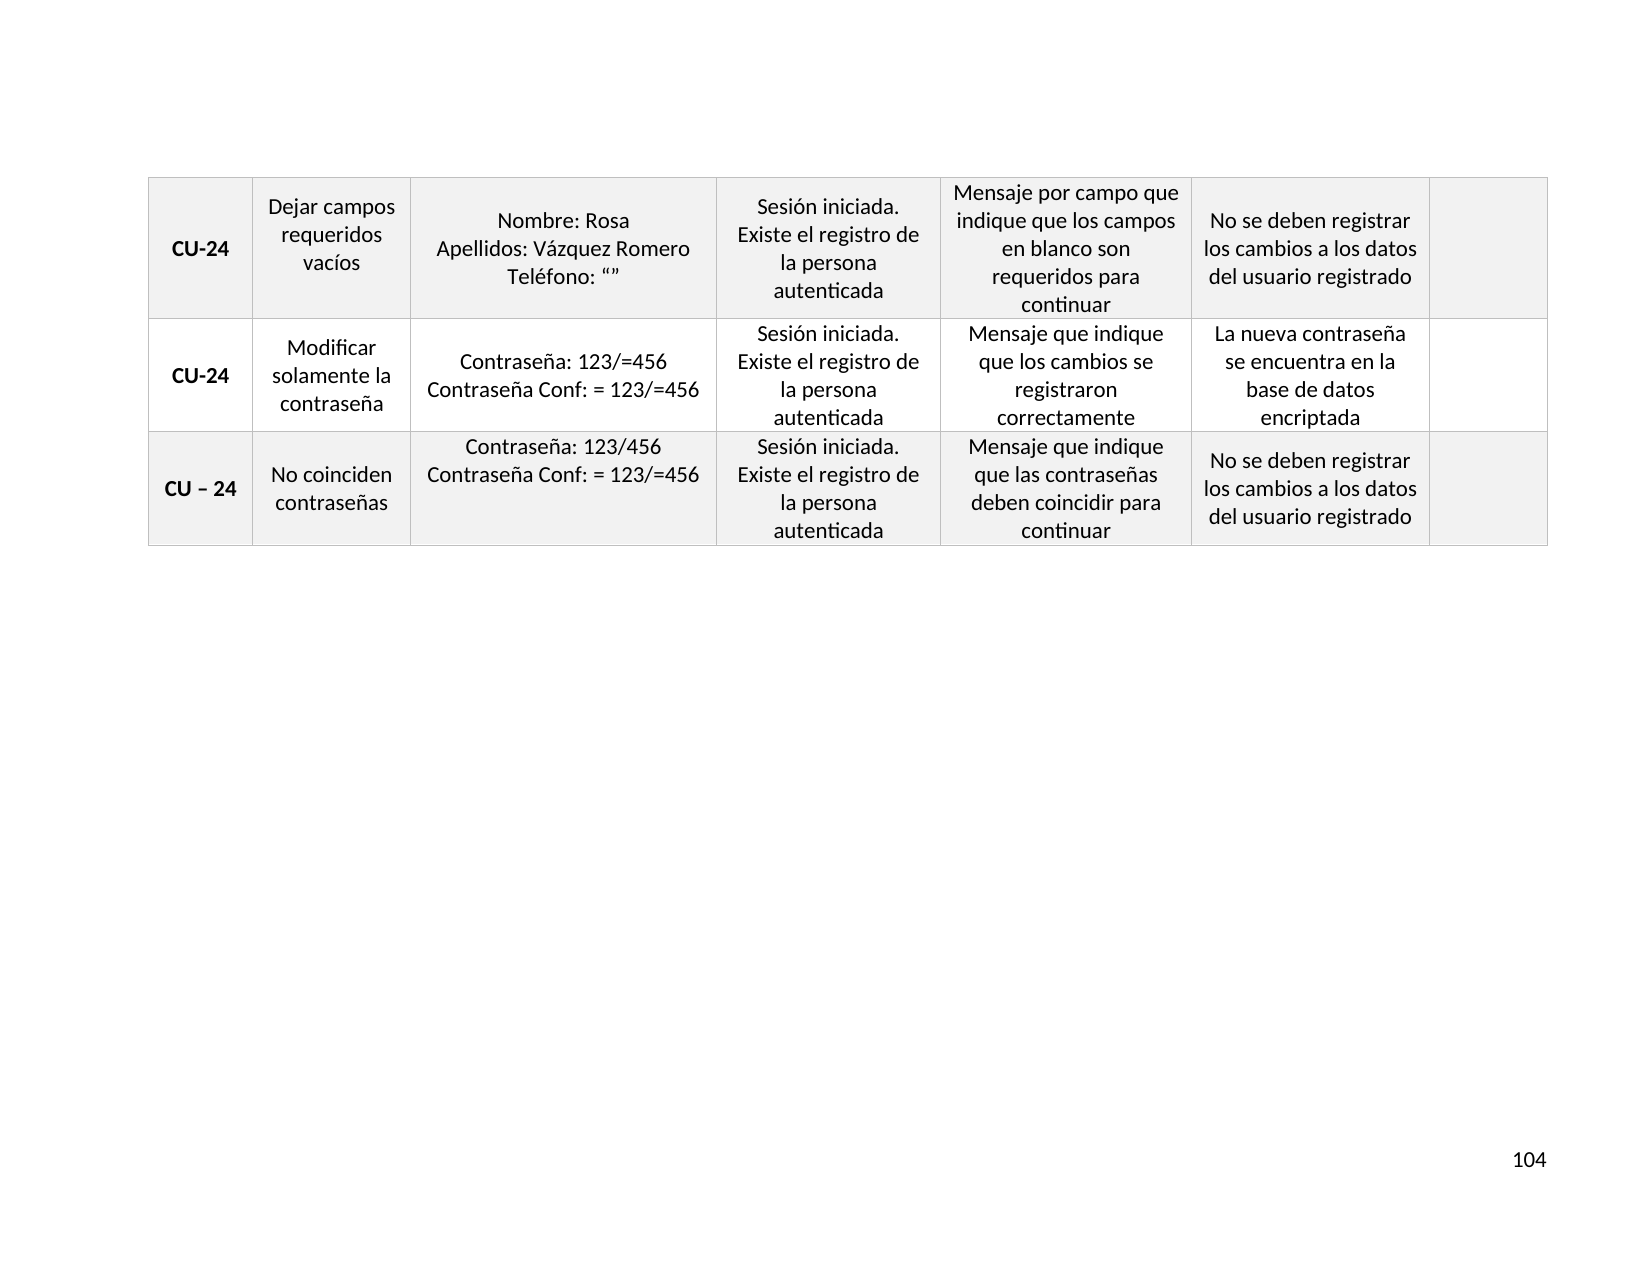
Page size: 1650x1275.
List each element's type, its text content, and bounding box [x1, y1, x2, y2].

table_cell No se deben registrar los cambios a los datos del usuario registrado [1192, 178, 1429, 318]
table_cell La nueva contraseña se encuentra en la base de datos encriptada [1192, 319, 1429, 431]
table_cell Contraseña: 123/=456 Contraseña Conf: = 123/=456 [411, 319, 716, 431]
table_cell CU-24 [149, 319, 252, 431]
table_cell Sesión iniciada. Existe el registro de la persona autenticada [717, 432, 940, 544]
table_cell Sesión iniciada. Existe el registro de la persona autenticada [717, 319, 940, 431]
table_cell Nombre: Rosa Apellidos: Vázquez Romero Teléfono: “” [411, 178, 716, 318]
table_cell CU-24 [149, 178, 252, 318]
table_cell No se deben registrar los cambios a los datos del usuario registrado [1192, 432, 1429, 544]
table_cell Mensaje por campo que indique que los campos en blanco son requeridos para continuar [941, 178, 1191, 318]
table_cell Dejar campos requeridos vacíos [253, 178, 410, 318]
table_cell Contraseña: 123/456 Contraseña Conf: = 123/=456 [411, 432, 716, 544]
table_cell Modificar solamente la contraseña [253, 319, 410, 431]
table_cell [717, 178, 940, 318]
table_cell [1430, 319, 1547, 431]
table_cell No coinciden contraseñas [253, 432, 410, 544]
table_cell Mensaje que indique que los cambios se registraron correctamente [941, 319, 1191, 431]
table_cell CU – 24 [149, 432, 252, 544]
table_cell Mensaje que indique que las contraseñas deben coincidir para continuar [941, 432, 1191, 544]
table_cell [1430, 178, 1547, 318]
table_cell [1430, 432, 1547, 544]
